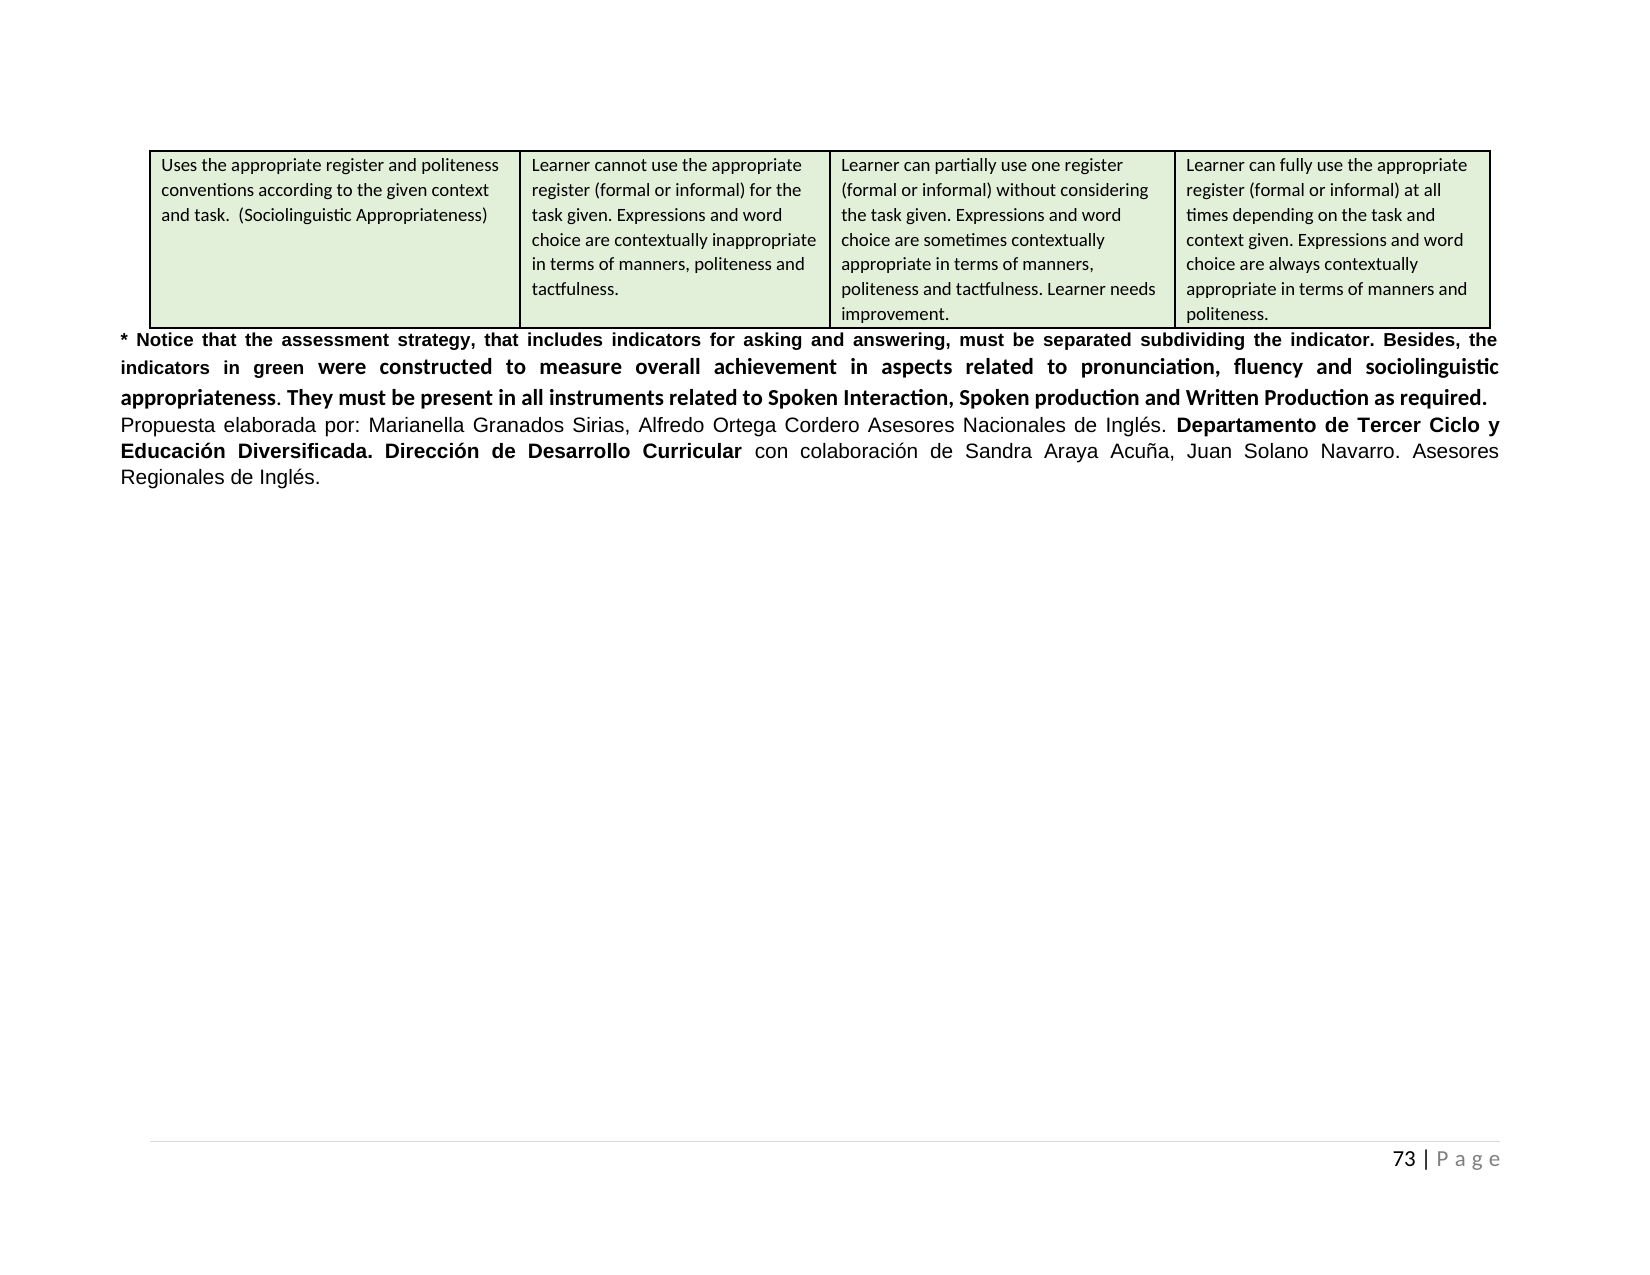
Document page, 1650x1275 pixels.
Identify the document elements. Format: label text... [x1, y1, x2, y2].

table_cell Learner cannot use the appropriate register (formal or informal) for the task given. Expressions and word choice are contextually inappropriate in terms of manners, politeness and tactfulness. [521, 152, 829, 327]
text Propuesta elaborada por: Marianella Granados Sirias, Alfredo Ortega Cordero Asesores Nacionales de Inglés. Departamento de Tercer Ciclo y Educación Diversificada. Dirección de Desarrollo Curricular con colaboración de Sandra Araya Acuña, Juan Solano Navarro. Asesores Regionales de Inglés. [120, 413, 1500, 489]
table_cell Learner can fully use the appropriate register (formal or informal) at all times depending on the task and context given. Expressions and word choice are always contextually appropriate in terms of manners and politeness. [1176, 152, 1489, 327]
table_cell Uses the appropriate register and politeness conventions according to the given context and task. (Sociolinguistic Appropriateness) [151, 152, 519, 327]
table_cell Learner can partially use one register (formal or informal) without considering the task given. Expressions and word choice are sometimes contextually appropriate in terms of manners, politeness and tactfulness. Learner needs improvement. [831, 152, 1174, 327]
text * Notice that the assessment strategy, that includes indicators for asking and answering, must be separated subdividing the indicator. Besides, the indicators in green were constructed to measure overall achievement in aspects related to pronunciation, fluency and sociolinguistic appropriateness. They must be present in all instruments related to Spoken Interaction, Spoken production and Written Production as required. [120, 329, 1500, 411]
table_cell [1491, 150, 1500, 327]
